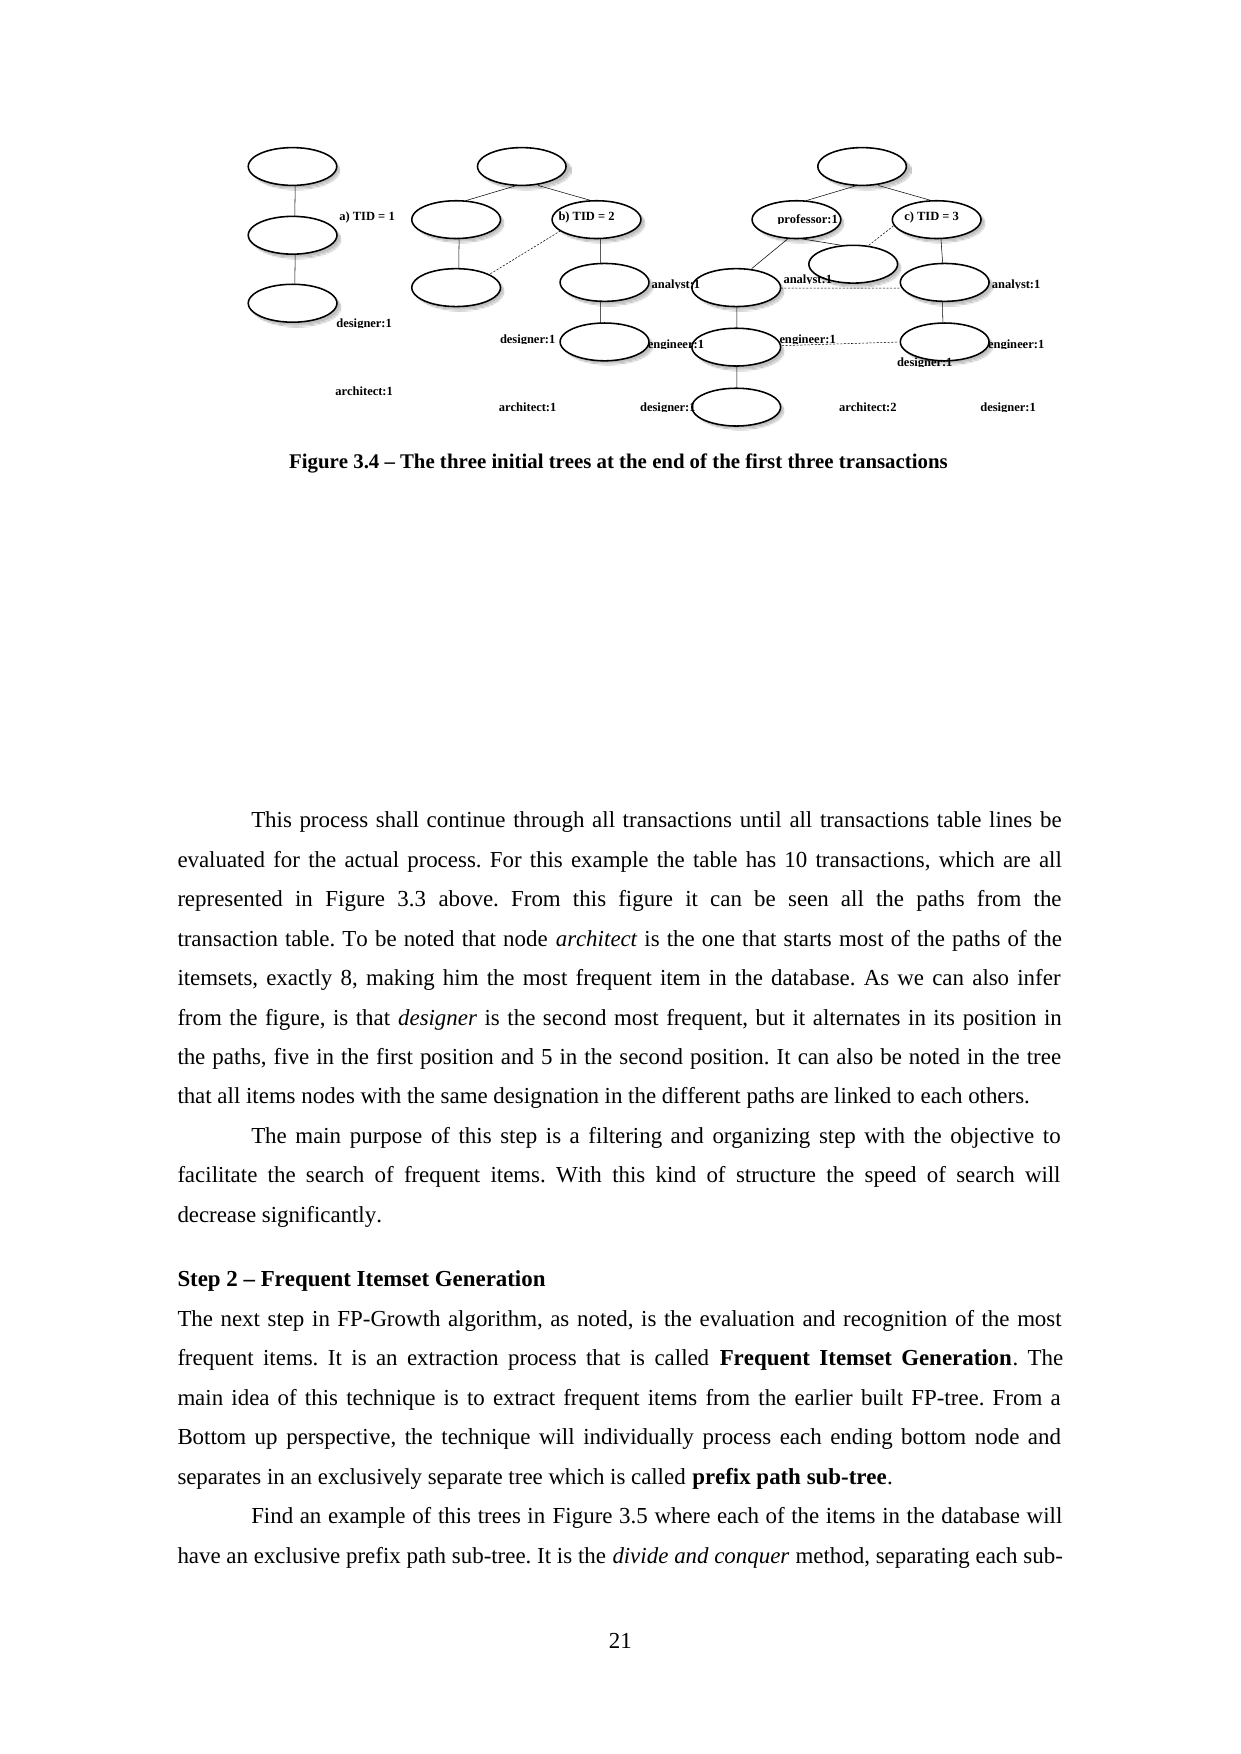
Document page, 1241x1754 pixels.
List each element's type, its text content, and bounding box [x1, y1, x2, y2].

text Step 2 – Frequent Itemset Generation [177, 1265, 1063, 1292]
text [177, 1502, 1063, 1568]
text The next step in FP-Growth algorithm, as noted, is the evaluation and recognition of the most frequent items. It is an extraction process that is called Frequent Itemset Generation. The main idea of this technique is to extract frequent items from the earlier built FP-tree. From a Bottom up perspective, the technique will individually process each ending bottom node and separates in an exclusively separate tree which is called prefix path sub-tree. [177, 1305, 1063, 1489]
text The main purpose of this step is a filtering and organizing step with the objective to facilitate the search of frequent items. With this kind of structure the speed of search will decrease significantly. [177, 1122, 1063, 1227]
